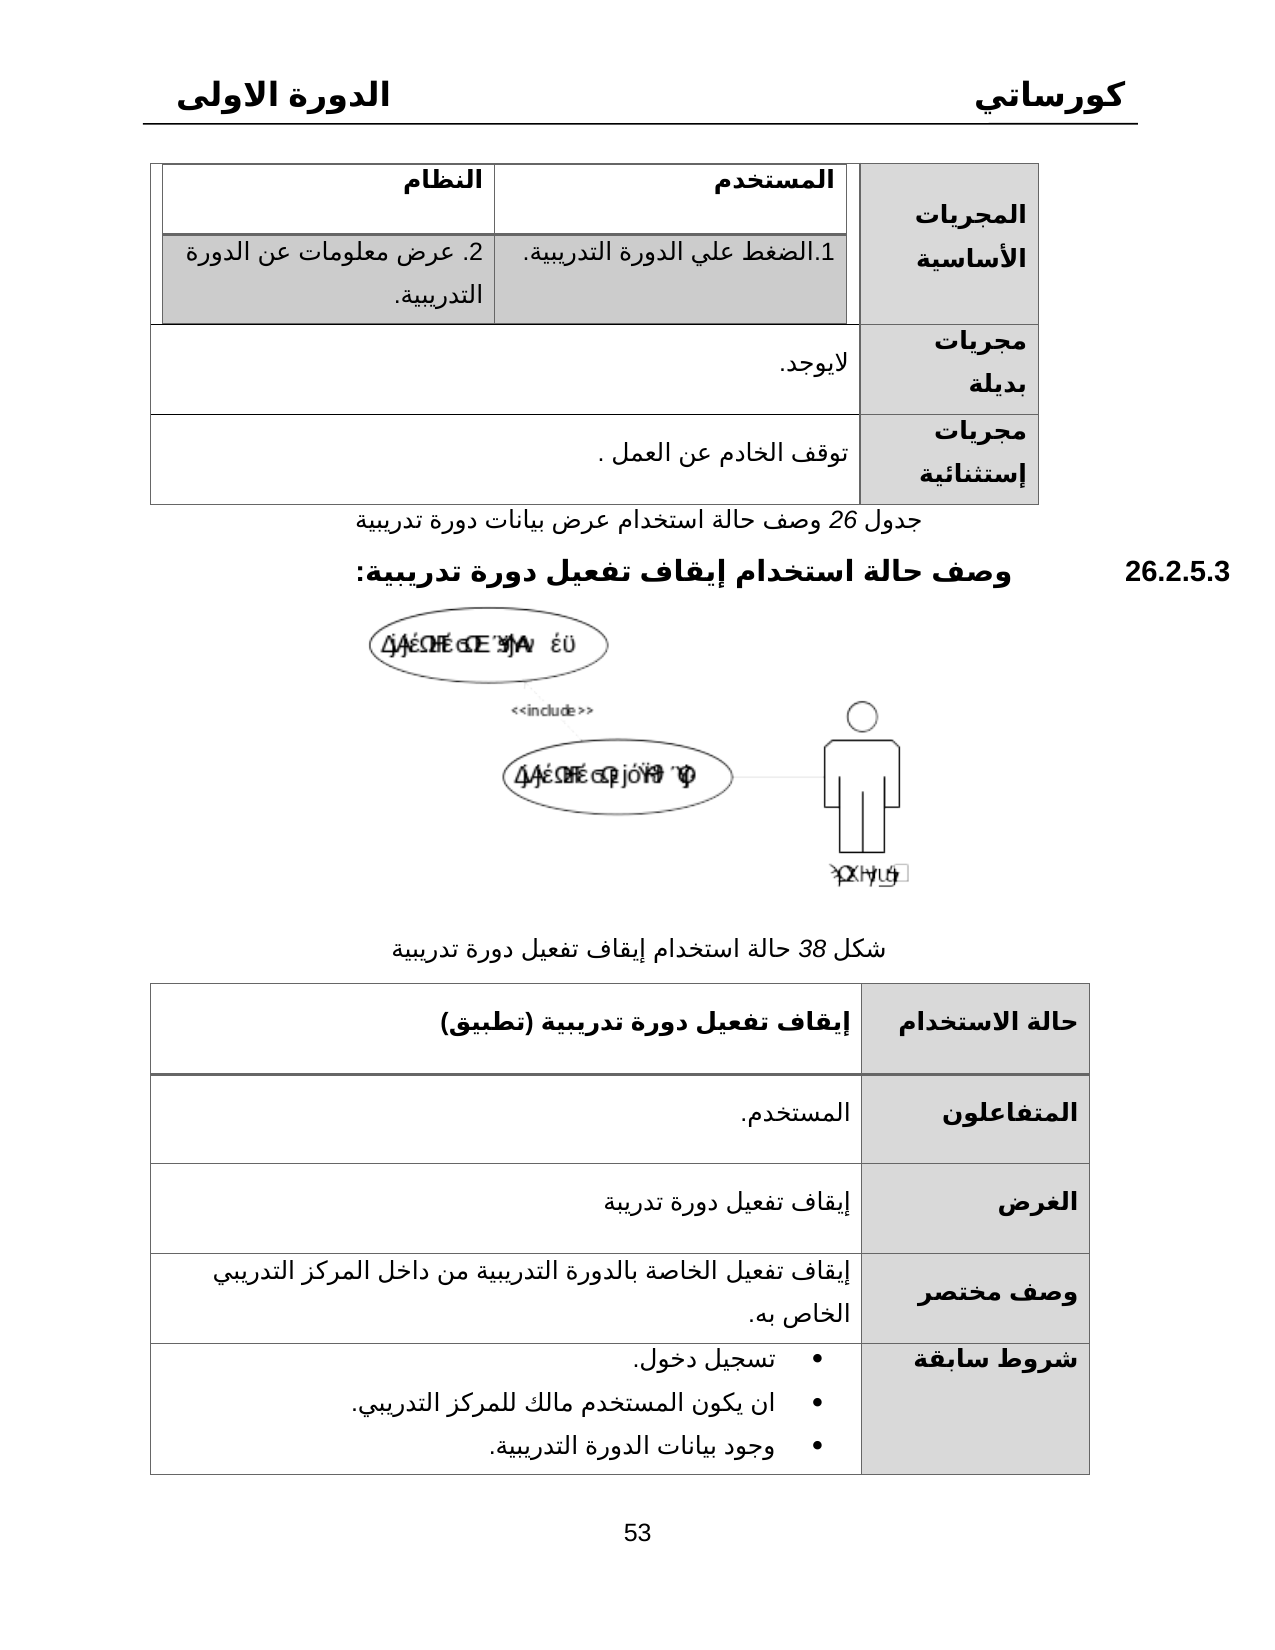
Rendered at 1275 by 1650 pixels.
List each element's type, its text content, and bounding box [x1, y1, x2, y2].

table_cell المتفاعلون [862, 1076, 1089, 1163]
table_header إيقاف تفعيل دورة تدريبية (تطبيق) [151, 984, 861, 1073]
table_cell مجريات بديلة [861, 325, 1038, 414]
table_cell مجريات إستثنائية [861, 415, 1038, 504]
text شكل 38 حالة استخدام إيقاف تفعيل دورة تدريبية [150, 934, 1125, 962]
table_cell لايوجد. [151, 325, 859, 414]
table_cell [495, 165, 846, 233]
table_cell الغرض [862, 1164, 1089, 1253]
subtitle وصف حالة استخدام إيقاف تفعيل دورة تدريبية: [150, 554, 1125, 588]
table_header حالة الاستخدام [862, 984, 1089, 1073]
table_cell [151, 164, 162, 324]
table_cell [847, 164, 859, 324]
table_cell توقف الخادم عن العمل . [151, 415, 859, 504]
table_cell المجريات الأساسية [861, 164, 1038, 324]
table_cell المستخدم. [151, 1076, 861, 1163]
table_cell إيقاف تفعيل الخاصة بالدورة التدريبية من داخل المركز التدريبي الخاص به. [151, 1254, 861, 1343]
table_cell شروط سابقة [862, 1344, 1089, 1474]
table_cell وصف مختصر [862, 1254, 1089, 1343]
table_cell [151, 1344, 861, 1474]
table_cell [163, 165, 494, 233]
table_cell إيقاف تفعيل دورة تدريبة [151, 1164, 861, 1253]
